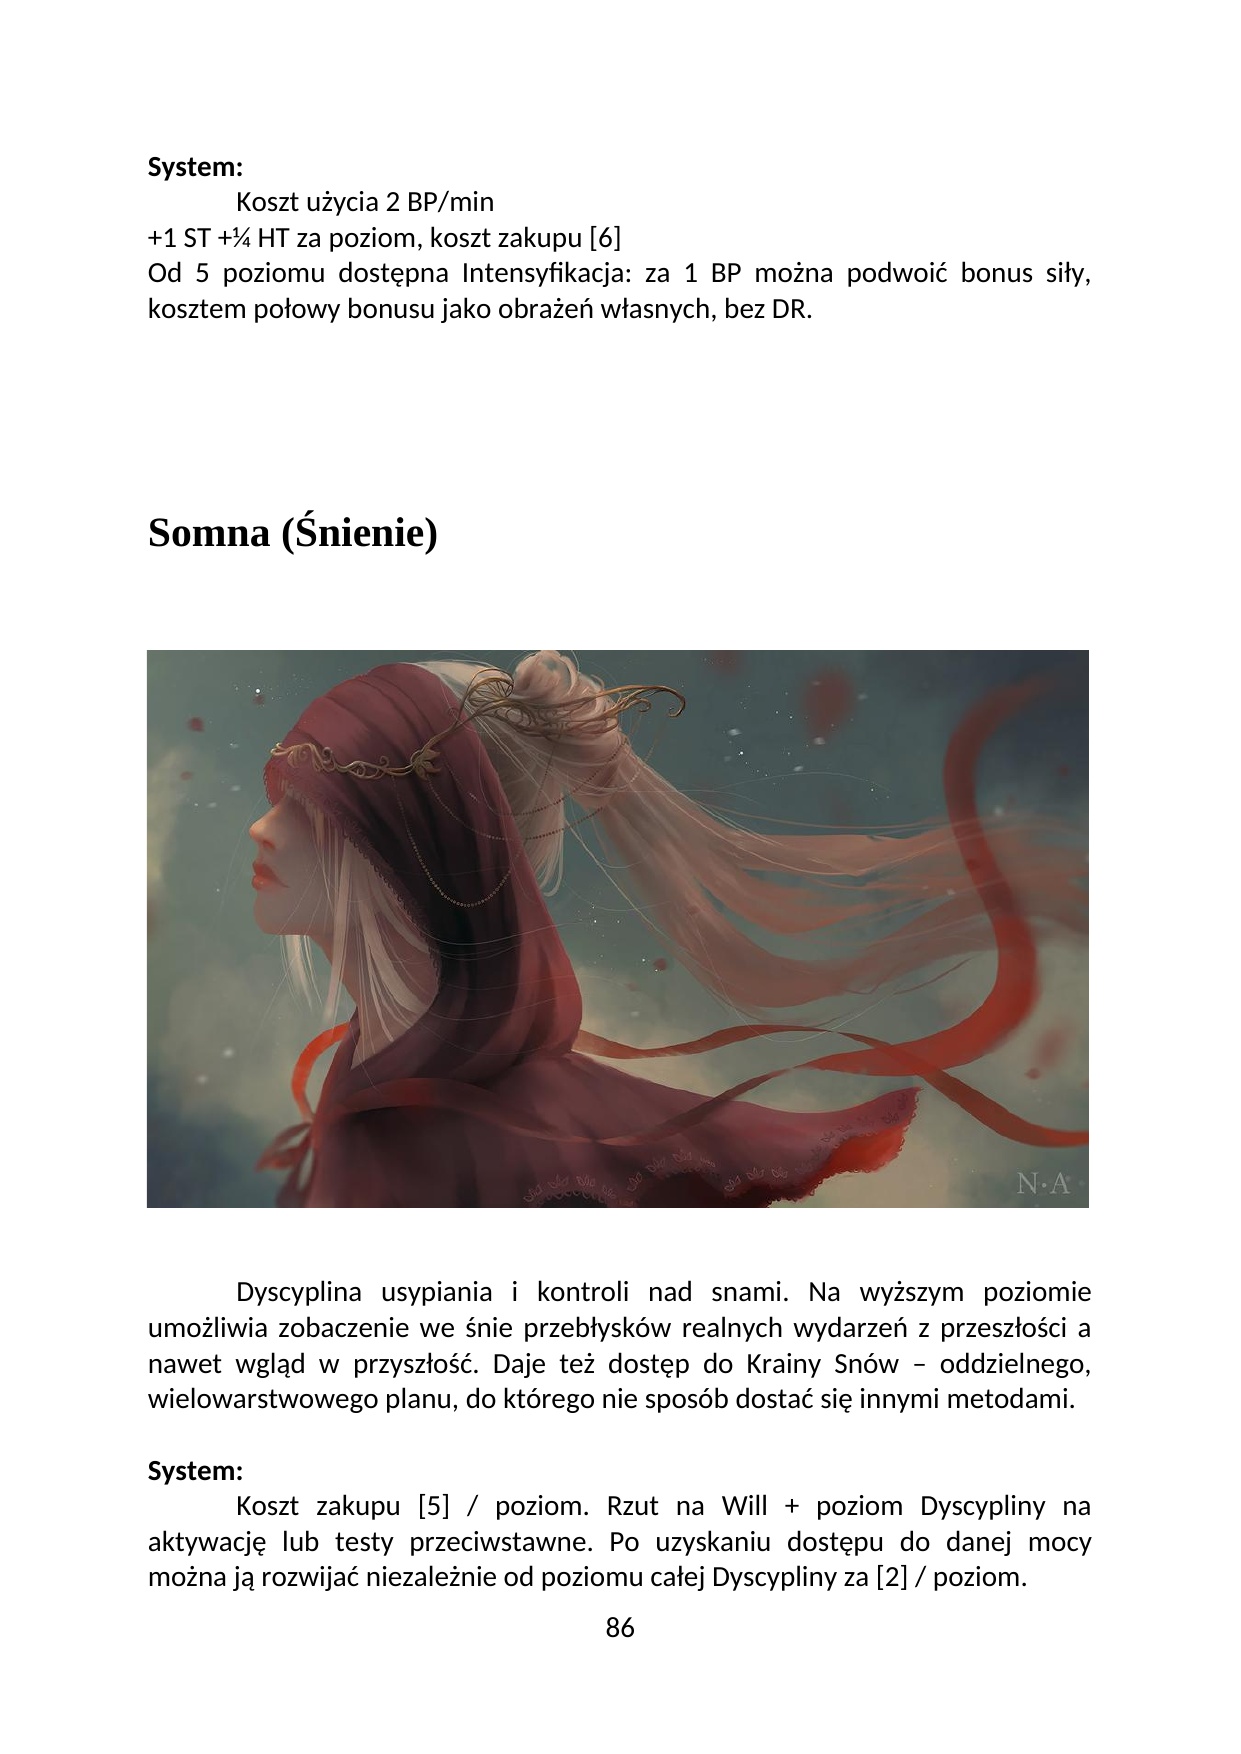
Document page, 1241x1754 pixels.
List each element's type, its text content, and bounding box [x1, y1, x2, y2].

text System: [148, 148, 1093, 183]
text System: [148, 1452, 1093, 1487]
picture [146, 650, 1089, 1208]
text Od 5 poziomu dostępna Intensyfikacja: za 1 BP można podwoić bonus siły, kosztem połowy bonusu jako obrażeń własnych, bez DR. [148, 254, 1093, 326]
subtitle Somna (Śnienie) [148, 508, 1093, 556]
text +1 ST +¼ HT za poziom, koszt zakupu [6] [148, 219, 1093, 254]
text Koszt zakupu [5] / poziom. Rzut na Will + poziom Dyscypliny na aktywację lub testy przeciwstawne. Po uzyskaniu dostępu do danej mocy można ją rozwijać niezależnie od poziomu całej Dyscypliny za [2] / poziom. [148, 1487, 1093, 1594]
text Dyscyplina usypiania i kontroli nad snami. Na wyższym poziomie umożliwia zobaczenie we śnie przebłysków realnych wydarzeń z przeszłości a nawet wgląd w przyszłość. Daje też dostęp do Krainy Snów – oddzielnego, wielowarstwowego planu, do którego nie sposób dostać się innymi metodami. [148, 1273, 1093, 1416]
text Koszt użycia 2 BP/min [148, 183, 1093, 219]
